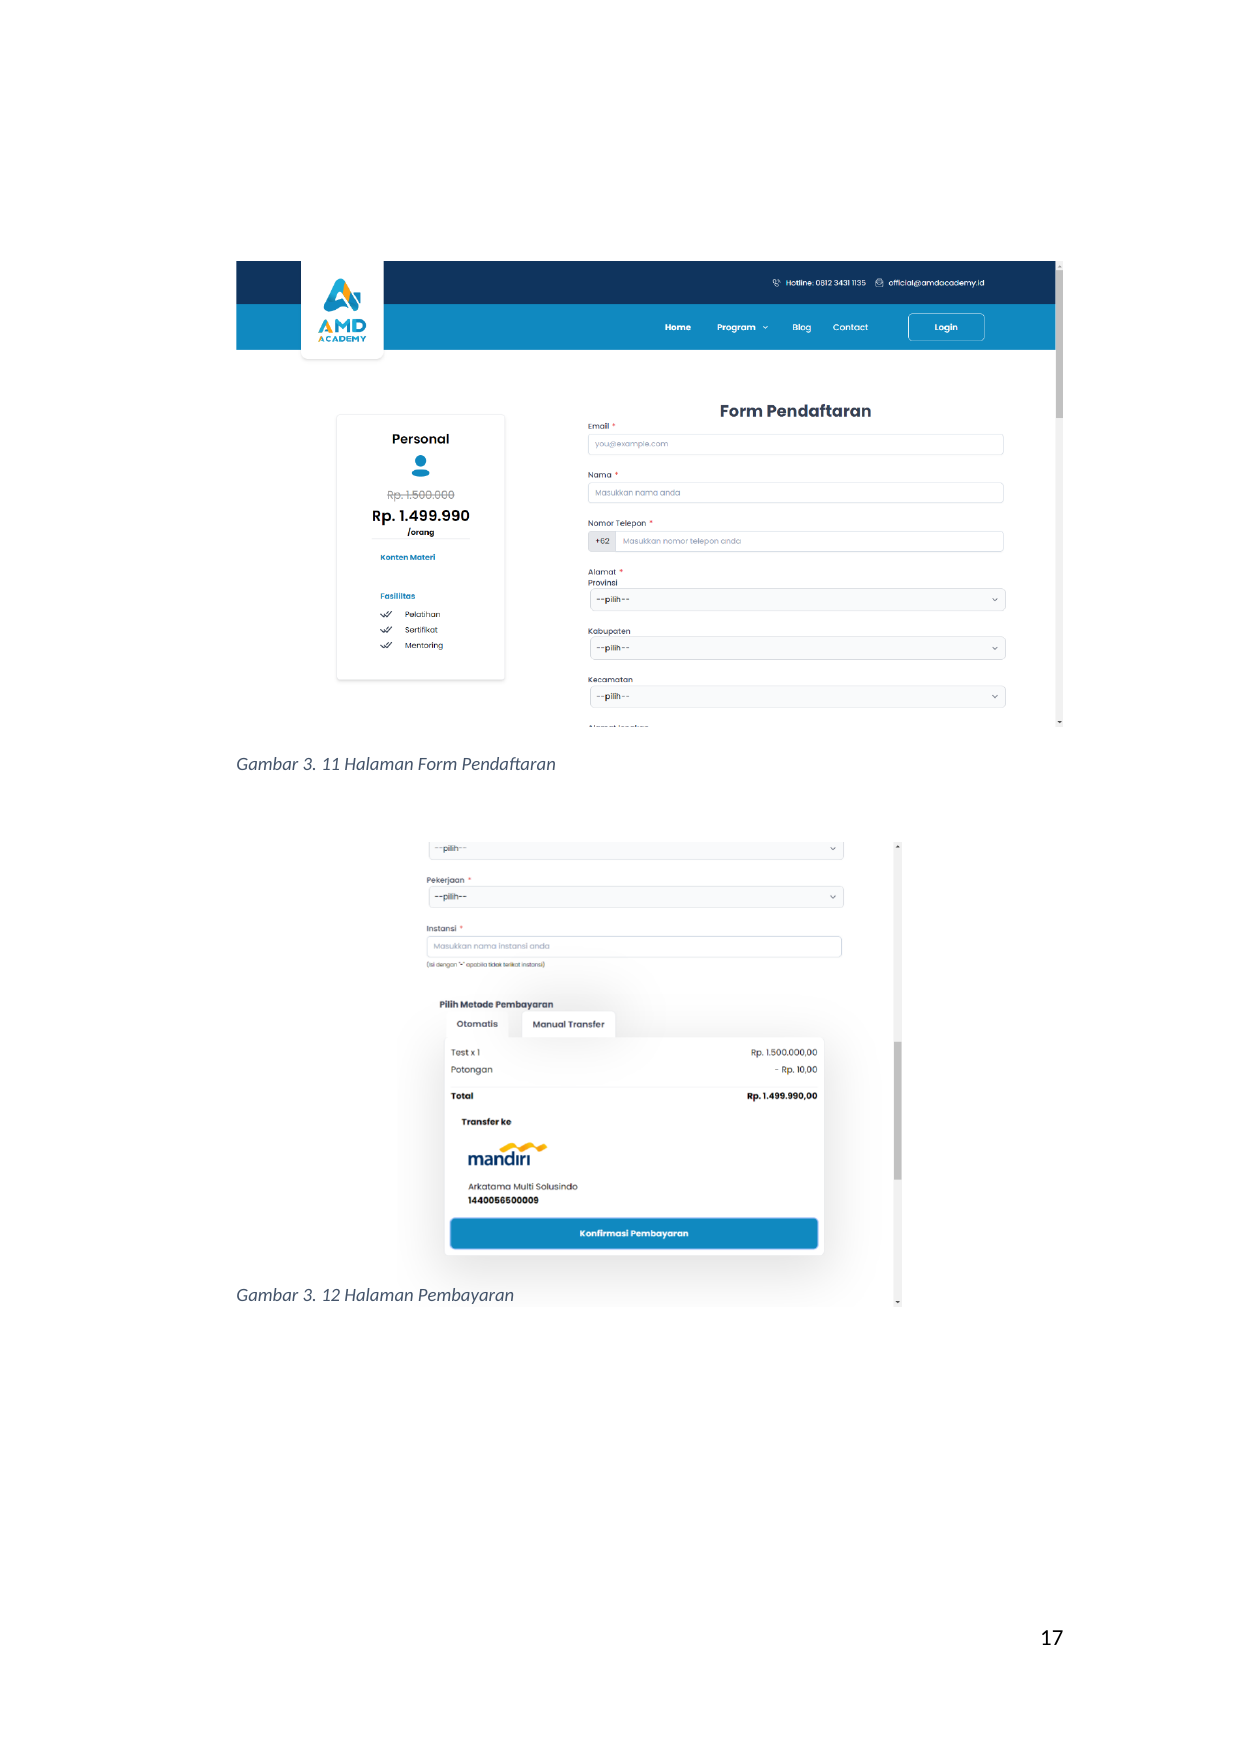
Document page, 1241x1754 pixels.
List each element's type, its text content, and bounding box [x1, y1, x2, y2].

picture [397, 842, 902, 1284]
picture [236, 261, 1063, 727]
text Gambar 3. 11 Halaman Form Pendaftaran [236, 752, 1063, 775]
text Gambar 3. 12 Halaman Pembayaran [236, 1284, 1063, 1307]
